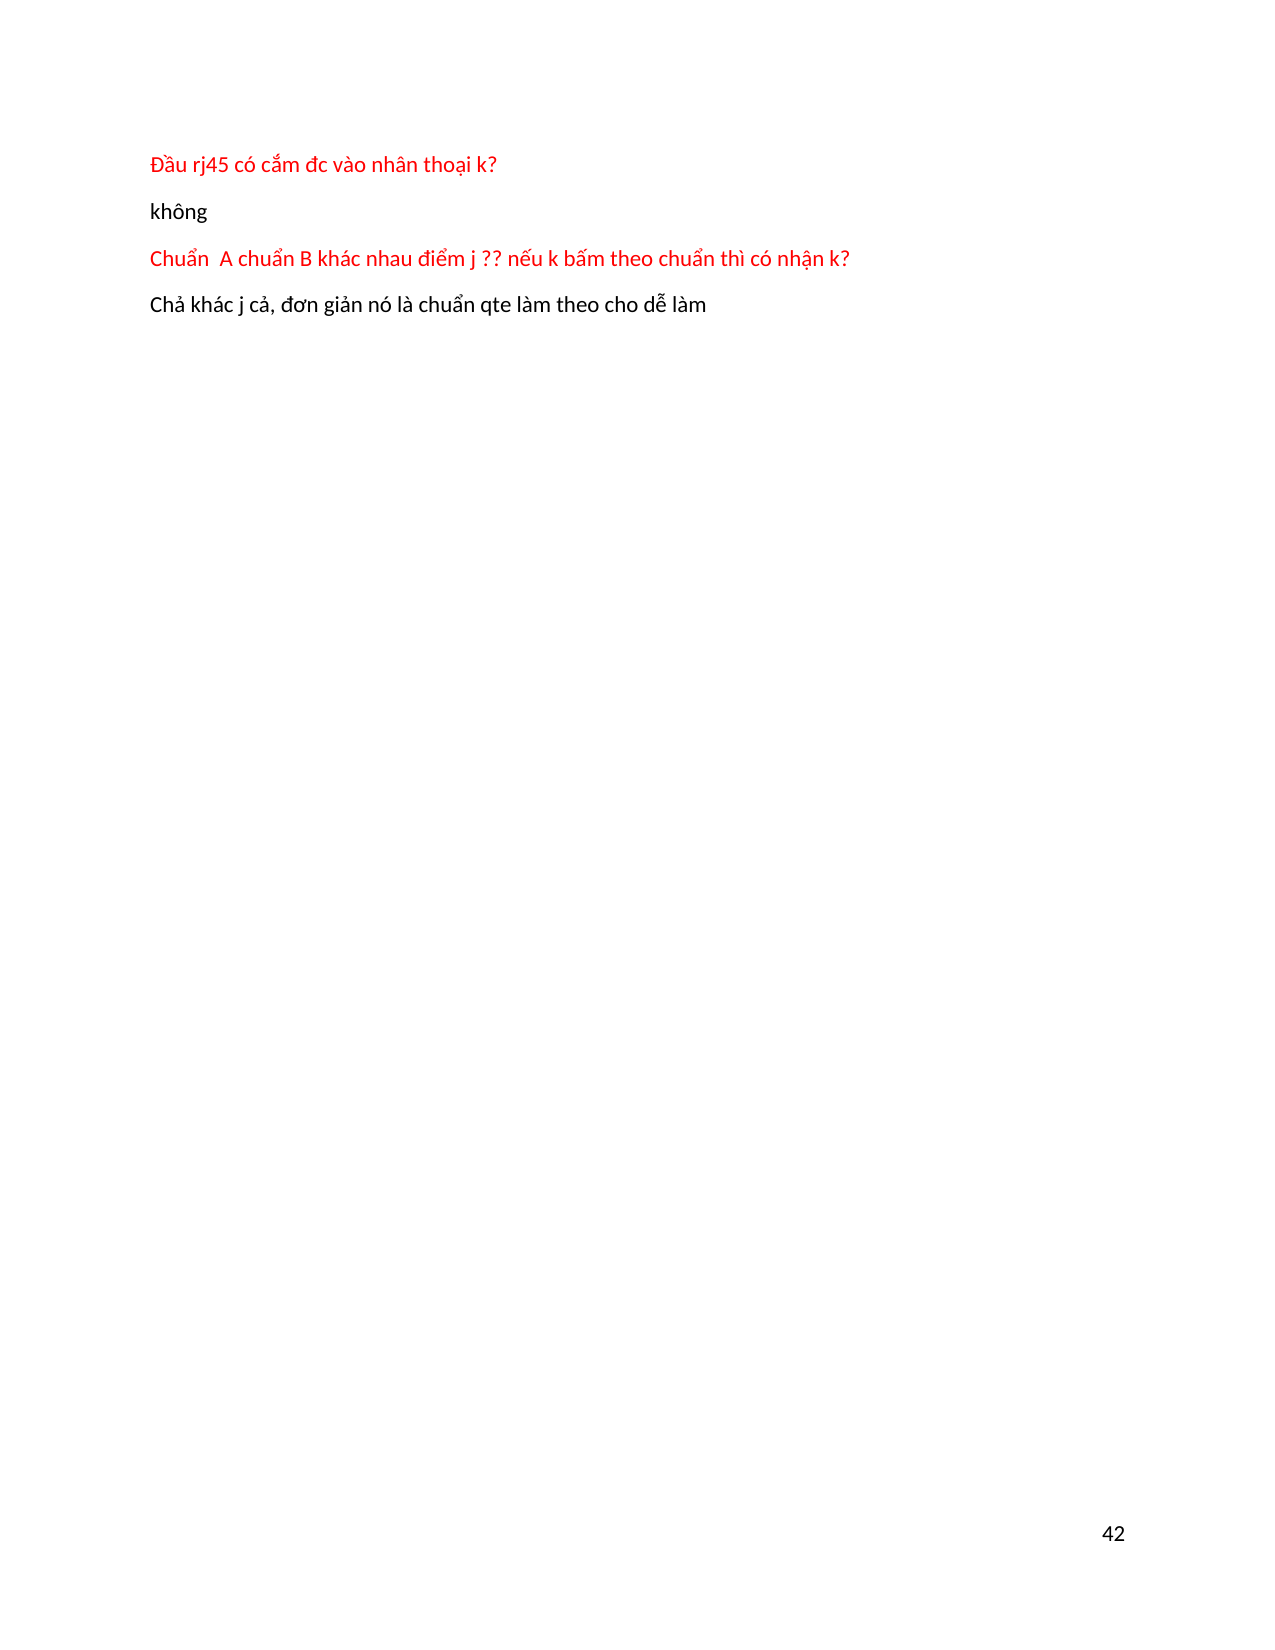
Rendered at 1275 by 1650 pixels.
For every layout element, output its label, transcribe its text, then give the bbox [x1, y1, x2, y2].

text Chả khác j cả, đơn giản nó là chuẩn qte làm theo cho dễ làm [150, 291, 1125, 319]
text Chuẩn A chuẩn B khác nhau điểm j ?? nếu k bấm theo chuẩn thì có nhận k? [150, 244, 1125, 272]
text Đầu rj45 có cắm đc vào nhân thoại k? [150, 150, 1125, 178]
text không [150, 197, 1125, 225]
